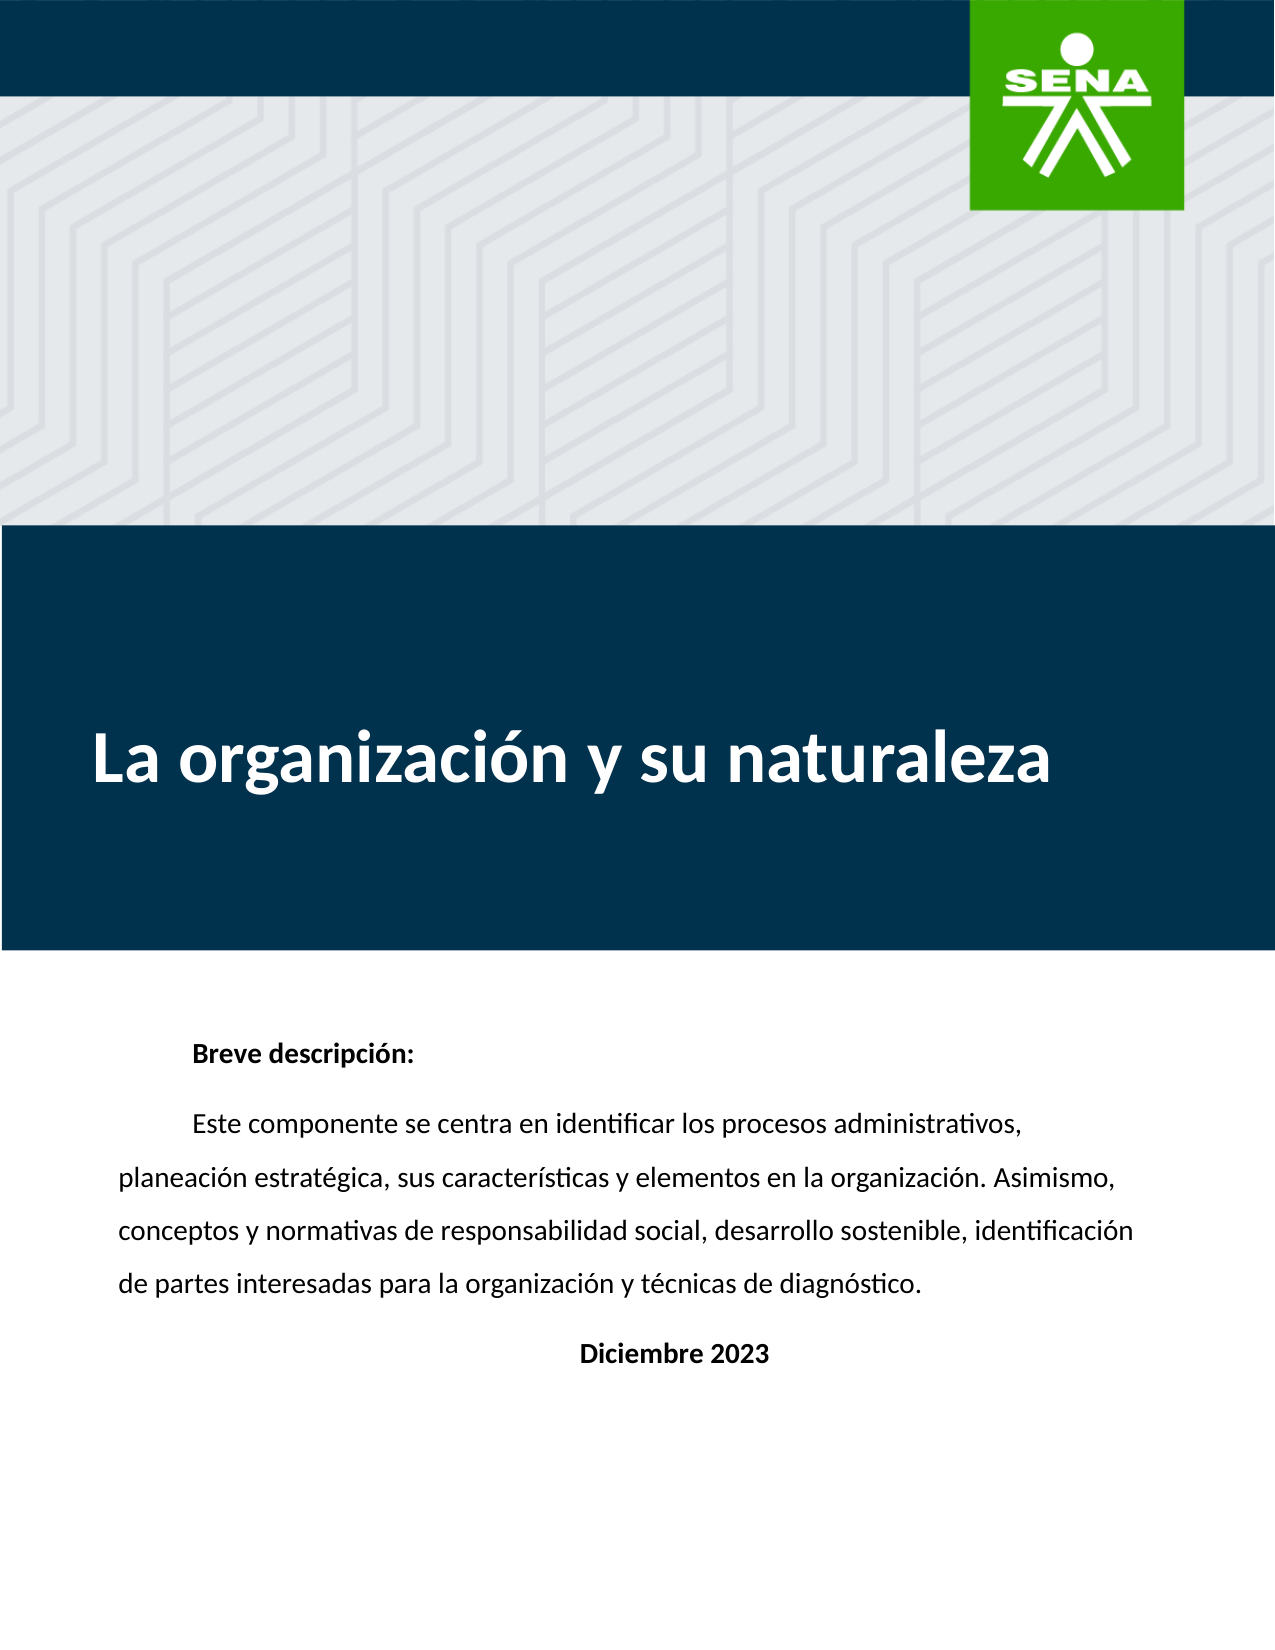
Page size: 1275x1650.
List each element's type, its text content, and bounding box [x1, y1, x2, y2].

text Diciembre 2023 [118, 1336, 1157, 1371]
text Este componente se centra en identificar los procesos administrativos, planeación estratégica, sus características y elementos en la organización. Asimismo, conceptos y normativas de responsabilidad social, desarrollo sostenible, identificación de partes interesadas para la organización y técnicas de diagnóstico. [118, 1105, 1157, 1301]
picture [0, 0, 1274, 527]
text Breve descripción: [118, 1035, 1157, 1071]
